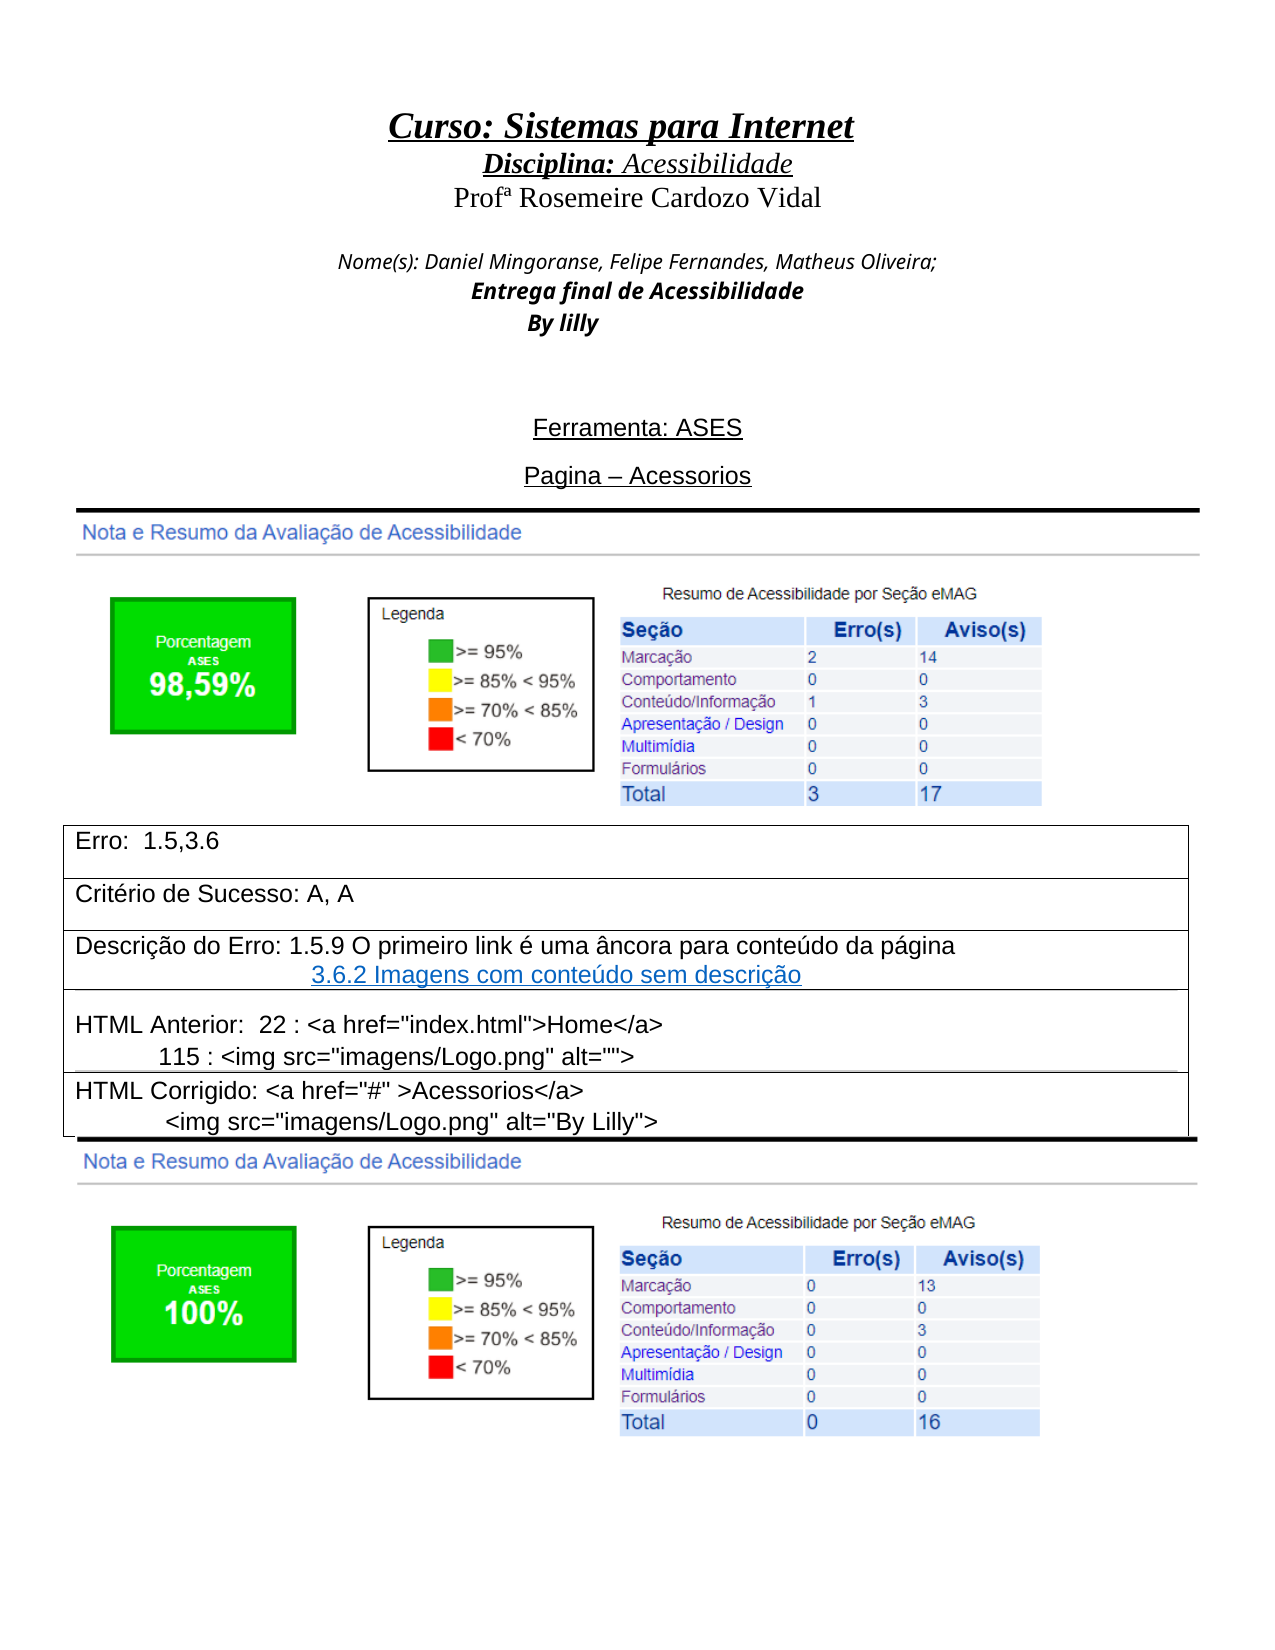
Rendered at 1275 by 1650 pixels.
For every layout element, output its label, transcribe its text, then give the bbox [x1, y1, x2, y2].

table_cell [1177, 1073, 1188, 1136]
picture [75, 1136, 1200, 1441]
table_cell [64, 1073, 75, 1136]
text Ferramenta: ASES [75, 413, 1200, 442]
text Pagina – Acessorios [75, 461, 1200, 490]
table_header Erro: 1.5,3.6 [64, 826, 1188, 877]
picture [75, 508, 1200, 806]
table_cell Critério de Sucesso: A, A [64, 879, 1188, 930]
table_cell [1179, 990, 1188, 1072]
table_cell Descrição do Erro: 1.5.9 O primeiro link é uma âncora para conteúdo da página 3.6.2 Imagens com conteúdo sem descrição [64, 931, 1188, 989]
